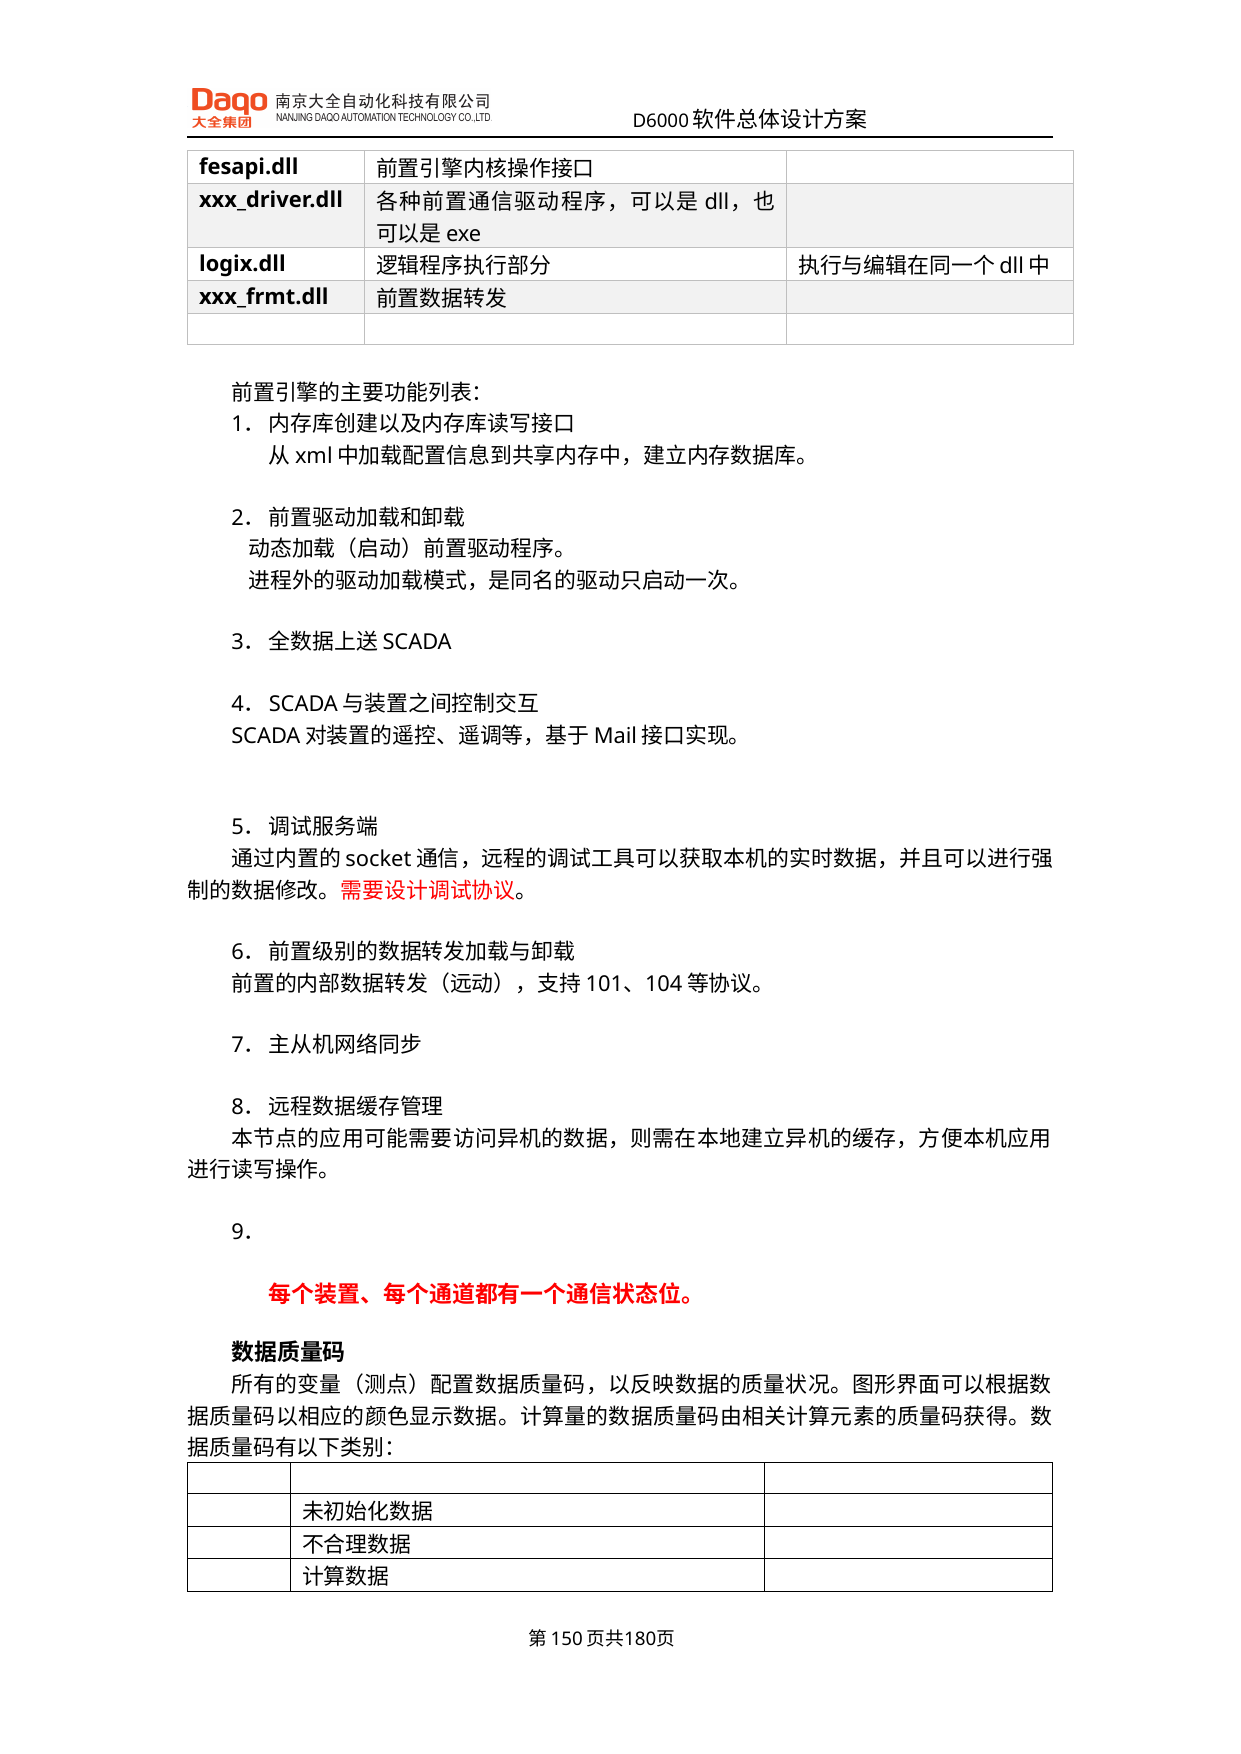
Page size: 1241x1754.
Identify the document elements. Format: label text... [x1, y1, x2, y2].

list 本节点的应用可能需要访问异机的数据，则需在本地建立异机的缓存，方便本机应用进行读写操作。 [187, 1121, 1053, 1184]
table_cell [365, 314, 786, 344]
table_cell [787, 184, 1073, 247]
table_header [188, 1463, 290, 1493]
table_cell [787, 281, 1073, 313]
picture [187, 88, 492, 128]
list 内存库创建以及内存库读写接口 [231, 406, 1053, 438]
list 全数据上送SCADA [231, 624, 1053, 656]
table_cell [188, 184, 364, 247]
list 从xml中加载配置信息到共享内存中，建立内存数据库。 [268, 438, 1053, 470]
text SCADA对装置的遥控、遥调等，基于Mail接口实现。 [187, 718, 1053, 749]
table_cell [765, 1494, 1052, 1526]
list 前置驱动加载和卸载 [231, 499, 1053, 531]
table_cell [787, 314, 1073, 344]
list 调试服务端 [231, 809, 1053, 841]
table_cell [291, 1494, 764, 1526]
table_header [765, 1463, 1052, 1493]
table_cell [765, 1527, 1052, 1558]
text 数据质量码 [187, 1334, 1053, 1367]
list 每个装置、每个通道都有一个通信状态位。 [268, 1275, 1053, 1309]
list 前置级别的数据转发加载与卸载 [231, 934, 1053, 966]
text 动态加载（启动）前置驱动程序。 [187, 531, 1053, 563]
text 前置的内部数据转发（远动），支持101、104等协议。 [187, 966, 1053, 998]
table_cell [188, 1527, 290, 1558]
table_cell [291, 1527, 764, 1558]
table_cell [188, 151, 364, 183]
list 主从机网络同步 [231, 1027, 1053, 1059]
text 进程外的驱动加载模式，是同名的驱动只启动一次。 [187, 563, 1053, 594]
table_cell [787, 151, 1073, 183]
text 通过内置的socket通信，远程的调试工具可以获取本机的实时数据，并且可以进行强制的数据修改。需要设计调试协议。 [187, 841, 1053, 904]
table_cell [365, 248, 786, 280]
list SCADA与装置之间控制交互 [231, 686, 1053, 718]
text 前置引擎的主要功能列表： [187, 374, 1053, 406]
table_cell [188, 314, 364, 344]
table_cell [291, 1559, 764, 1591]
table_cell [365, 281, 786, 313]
text 所有的变量（测点）配置数据质量码，以反映数据的质量状况。图形界面可以根据数据质量码以相应的颜色显示数据。计算量的数据质量码由相关计算元素的质量码获得。数据质量码有以下类别： [187, 1367, 1053, 1462]
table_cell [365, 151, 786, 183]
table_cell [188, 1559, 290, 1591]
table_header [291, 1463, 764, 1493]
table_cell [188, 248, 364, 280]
list 远程数据缓存管理 [231, 1089, 1053, 1121]
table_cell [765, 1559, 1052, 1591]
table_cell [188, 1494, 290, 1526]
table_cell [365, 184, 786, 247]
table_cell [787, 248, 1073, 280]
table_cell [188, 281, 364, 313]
